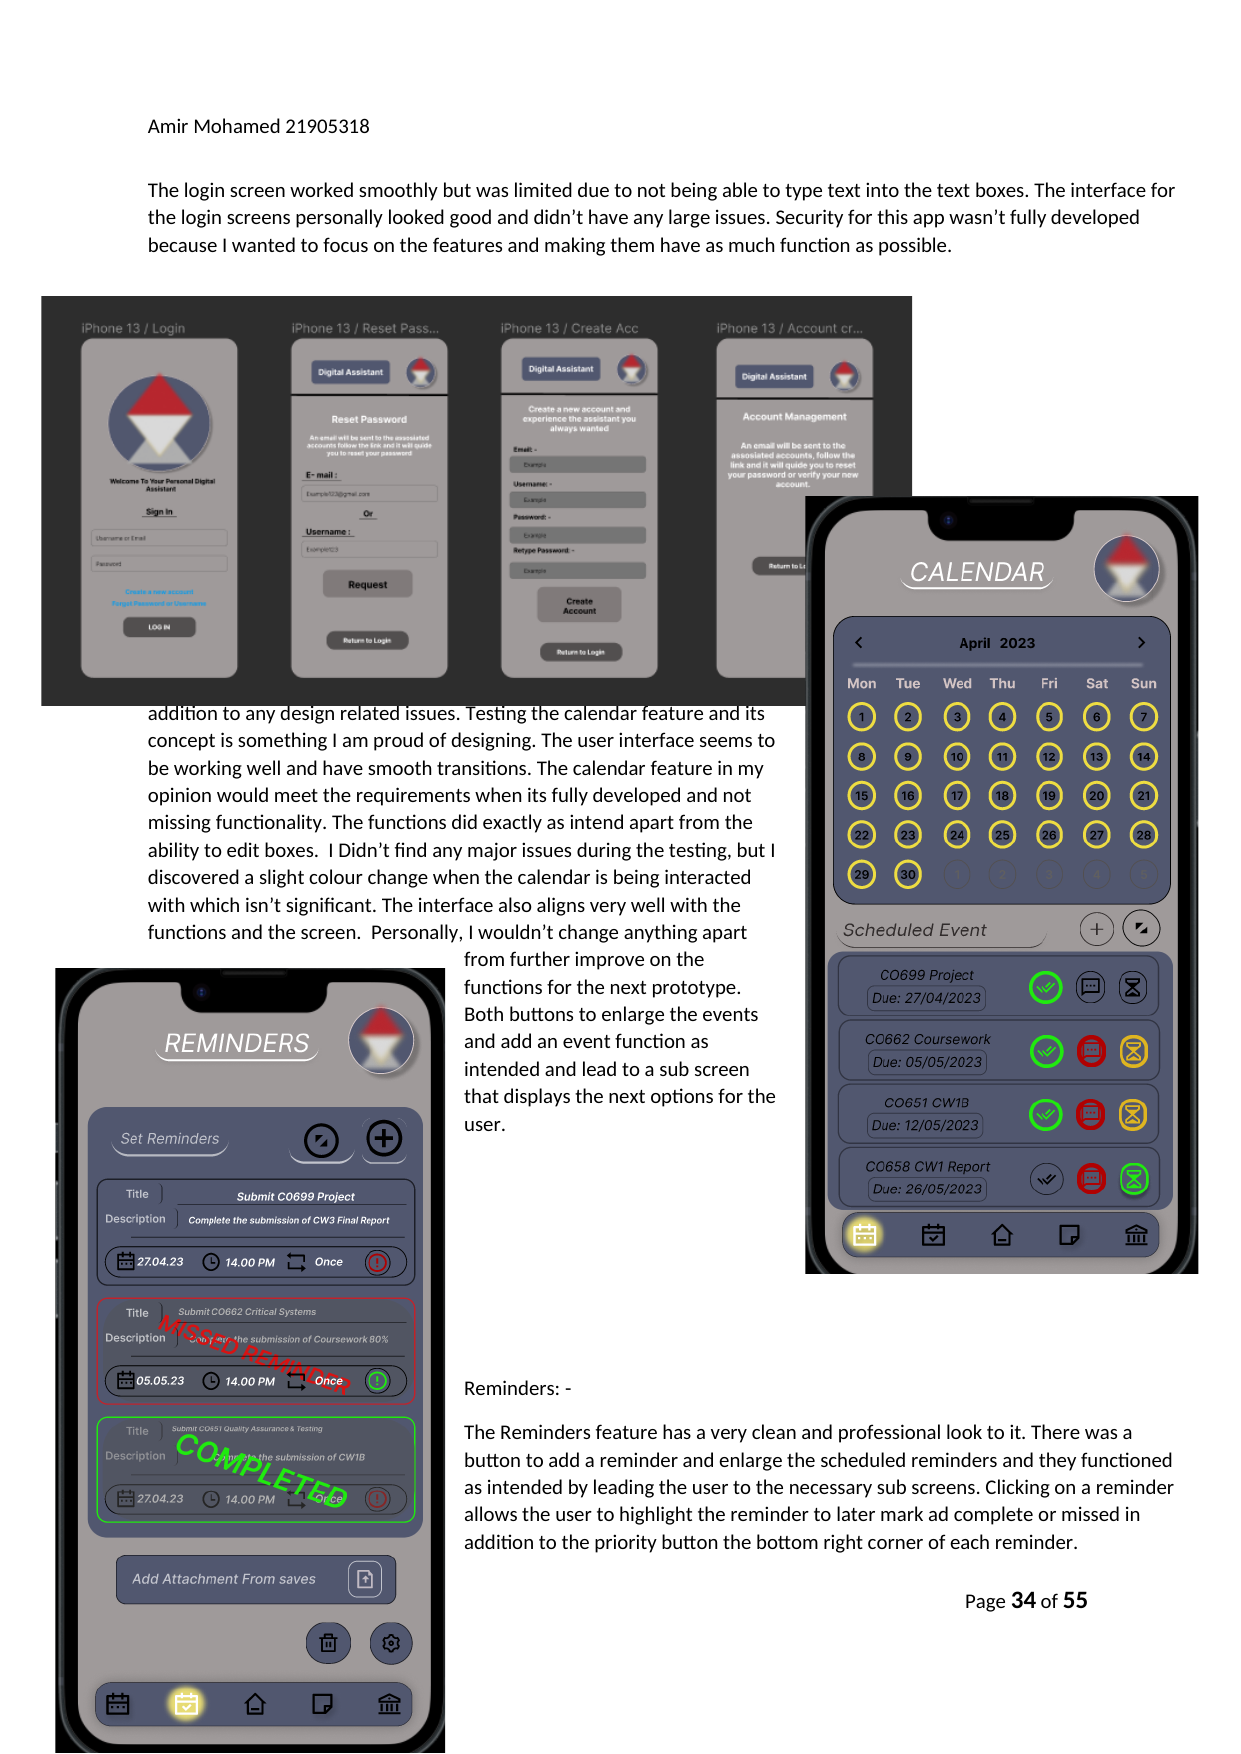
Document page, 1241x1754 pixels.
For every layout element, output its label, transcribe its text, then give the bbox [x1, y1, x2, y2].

picture [41, 296, 1198, 1272]
text The login screen worked smoothly but was limited due to not being able to type text into the text boxes. The interface for the login screens personally looked good and didn’t have any large issues. Security for this app wasn’t fully developed because I wanted to focus on the features and making them have as much function as possible. [148, 177, 1181, 257]
text Reminders: - [445, 1375, 1181, 1401]
text Firstly, I will be testing the Calendar feature from functions to interface in addition to any design related issues. Testing the calendar feature and its concept is something I am proud of designing. The user interface seems to be working well and have smooth transitions. The calendar feature in my opinion would meet the requirements when its fully developed and not missing functionality. The functions did exactly as intend apart from the ability to edit boxes. I Didn’t find any major issues during the testing, but I discovered a slight colour change when the calendar is being interacted with which isn’t significant. The interface also aligns very well with the functions and the screen. Personally, I wouldn’t change anything apart from further improve on the functions for the next prototype. Both buttons to enlarge the events and add an event function as intended and lead to a sub screen that displays the next options for the user. [148, 706, 804, 1136]
picture [54, 968, 445, 1750]
